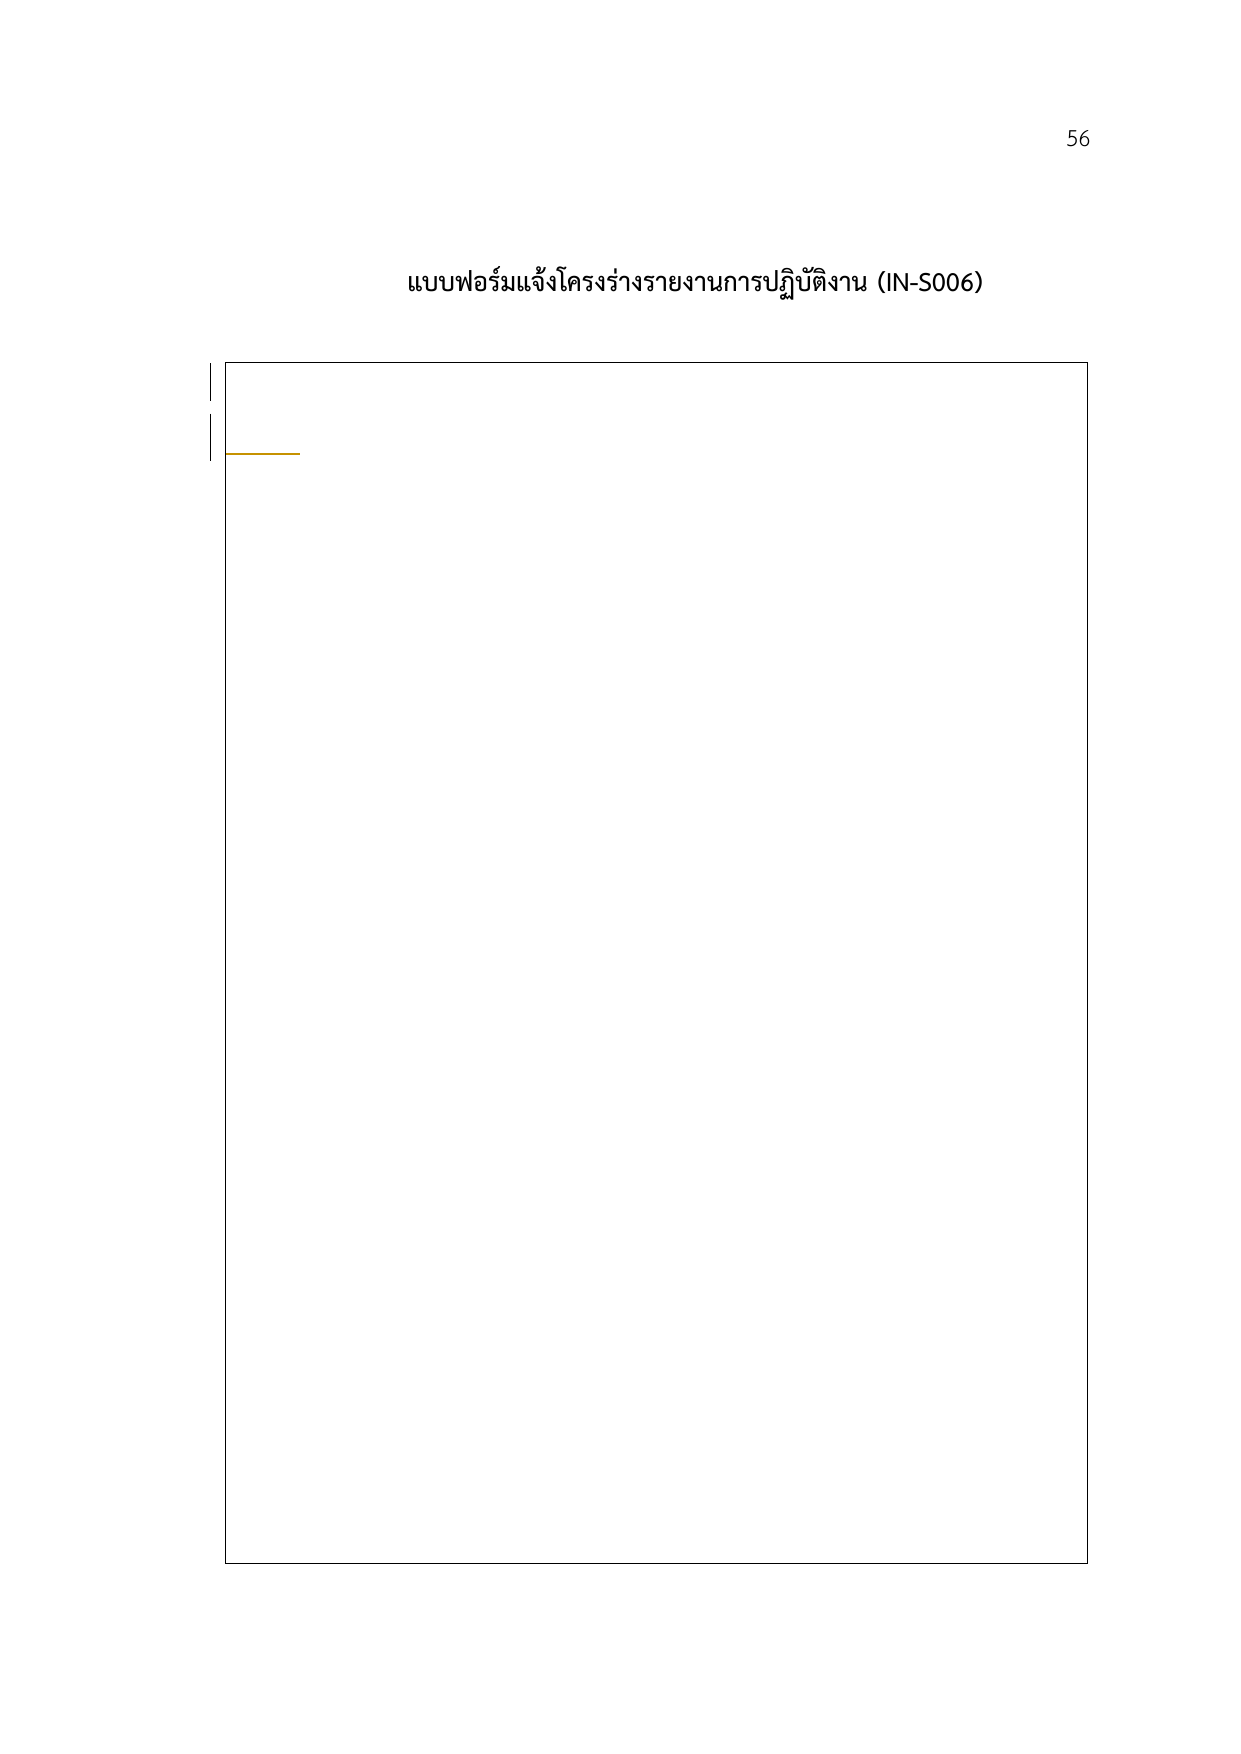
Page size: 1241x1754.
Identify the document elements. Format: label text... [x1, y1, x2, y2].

subtitle แบบฟอร์มแจ้งโครงร่างรายงานการปฏิบัติงาน (IN-S006) [300, 258, 1090, 301]
